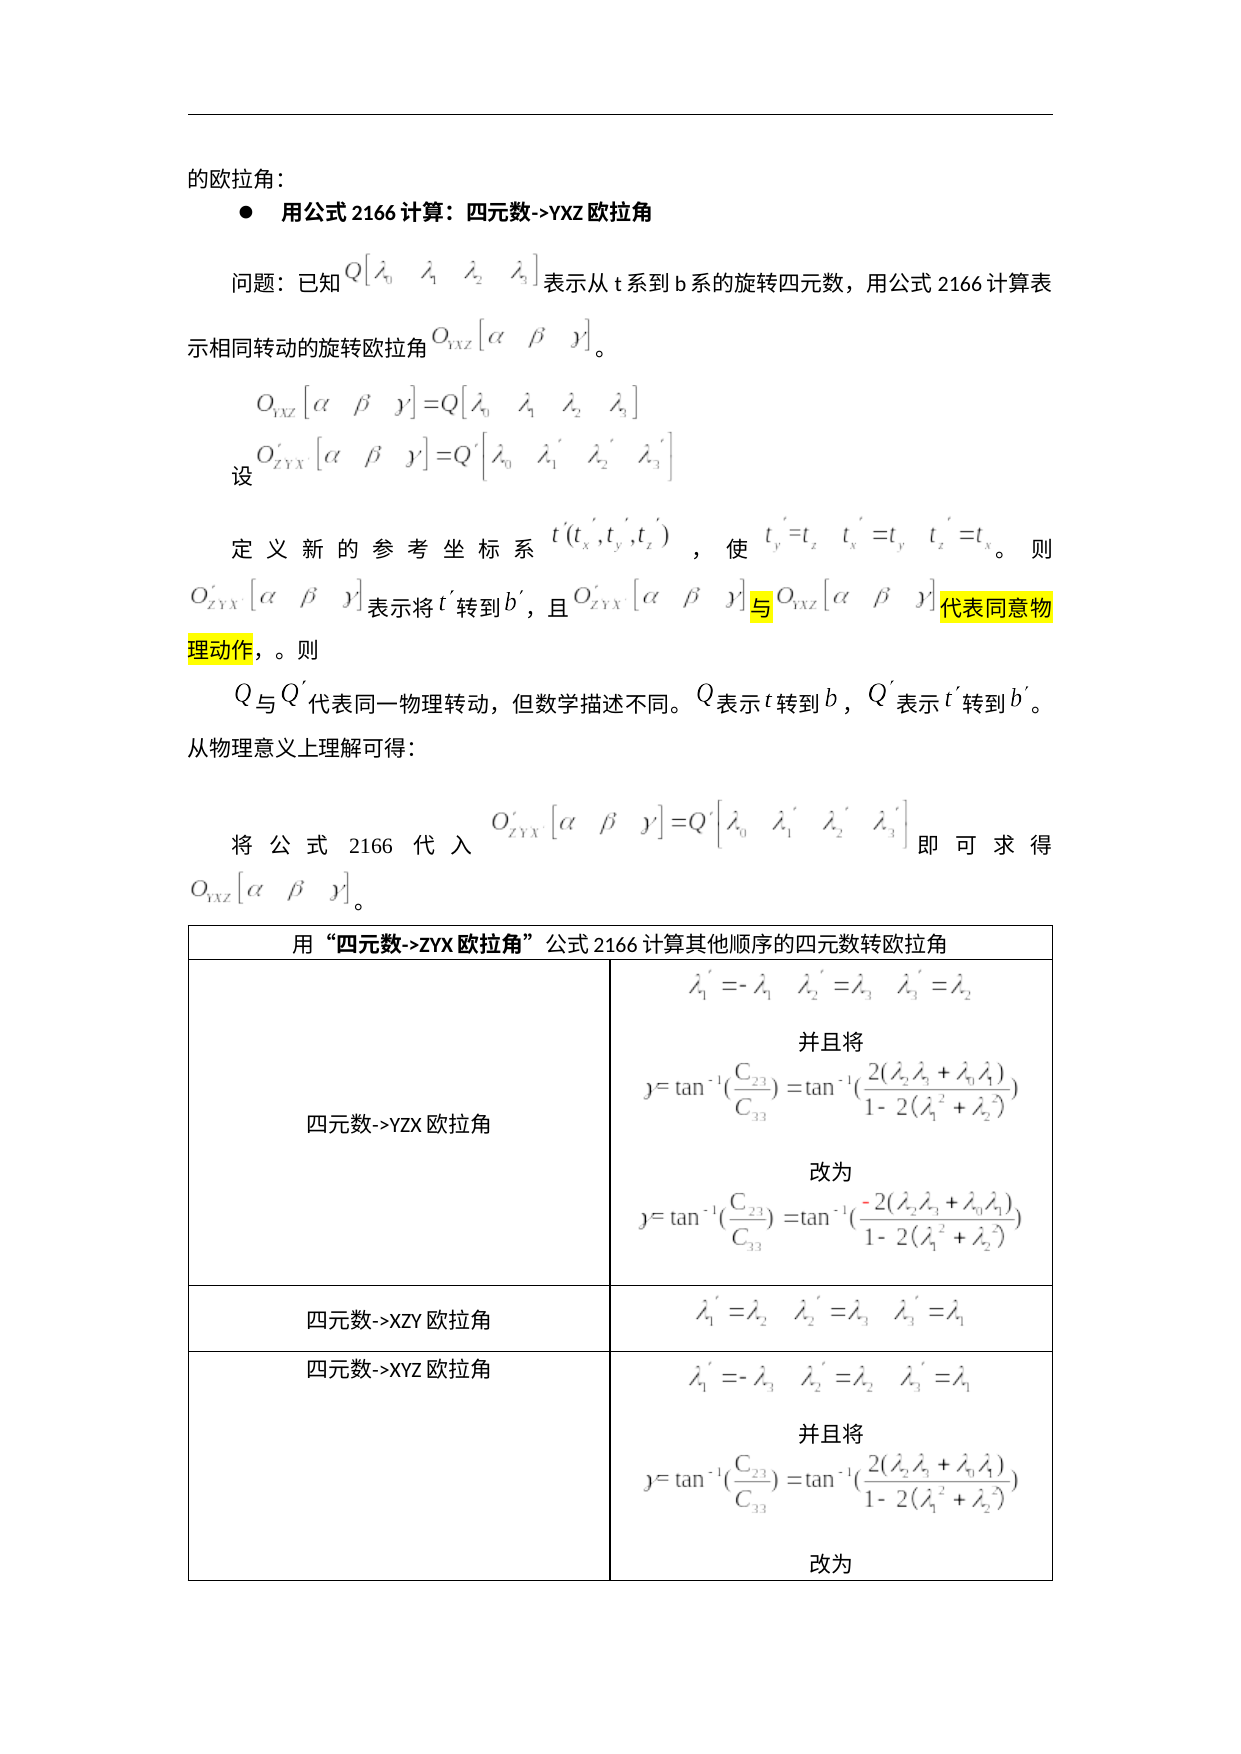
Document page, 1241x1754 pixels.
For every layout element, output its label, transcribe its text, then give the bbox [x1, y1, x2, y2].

table_cell 四元数->XYZ欧拉角 [189, 1352, 609, 1579]
text 设 [187, 373, 1053, 503]
subtitle 用公式计算：四元数->YXZ欧拉角 [238, 194, 1053, 227]
table_cell 并且将 改为 [611, 1352, 1052, 1579]
table_cell 并且将 改为 [611, 960, 1052, 1285]
text 定义新的参考坐标系 ，使。则表示将转到，且与代表同意物理动作，。则 [187, 503, 1053, 665]
table_cell [611, 1286, 1052, 1351]
text 将公式代入即可求得。 [187, 795, 1053, 925]
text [187, 162, 1053, 194]
table_cell 四元数->XZY欧拉角 [189, 1286, 609, 1351]
text 与代表同一物理转动，但数学描述不同。表示转到，表示转到。从物理意义上理解可得： [187, 665, 1053, 763]
text 问题：已知表示从t系到b系的旋转四元数，用公式计算表示相同转动的旋转欧拉角。 [187, 243, 1053, 373]
table_cell 四元数->YZX欧拉角 [189, 960, 609, 1285]
table_header 用“四元数->ZYX欧拉角”公式计算其他顺序的四元数转欧拉角 [189, 926, 1052, 959]
